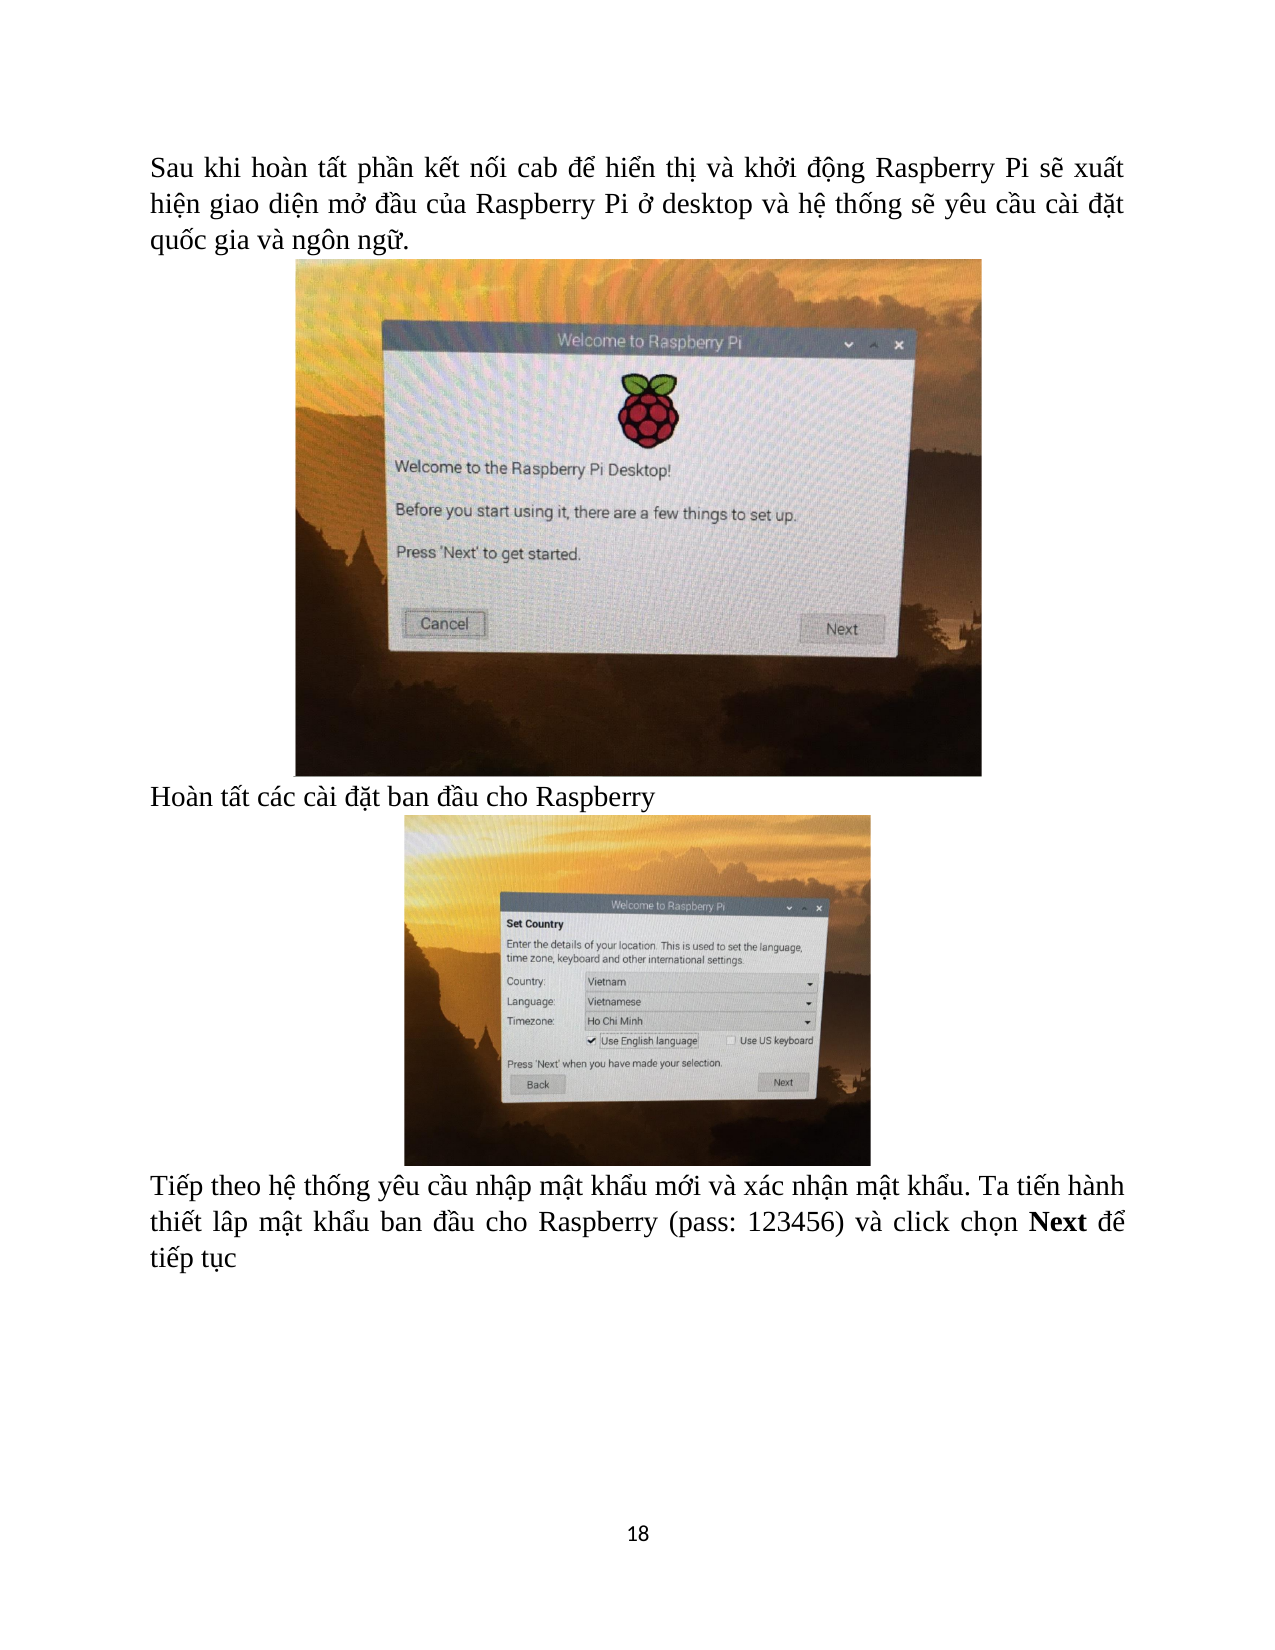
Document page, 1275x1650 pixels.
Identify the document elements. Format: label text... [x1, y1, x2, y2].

text Hoàn tất các cài đặt ban đầu cho Raspberry [150, 779, 1125, 812]
text Sau khi hoàn tất phần kết nối cab để hiển thị và khởi động Raspberry Pi sẽ xuất hiện giao diện mở đầu của Raspberry Pi ở desktop và hệ thống sẽ yêu cầu cài đặt quốc gia và ngôn ngữ. [150, 150, 1125, 256]
text Tiếp theo hệ thống yêu cầu nhập mật khẩu mới và xác nhận mật khẩu. Ta tiến hành thiết lâp mật khẩu ban đầu cho Raspberry (pass: 123456) và click chọn Next để tiếp tục [150, 1168, 1125, 1273]
picture [293, 258, 982, 777]
picture [404, 815, 871, 1166]
